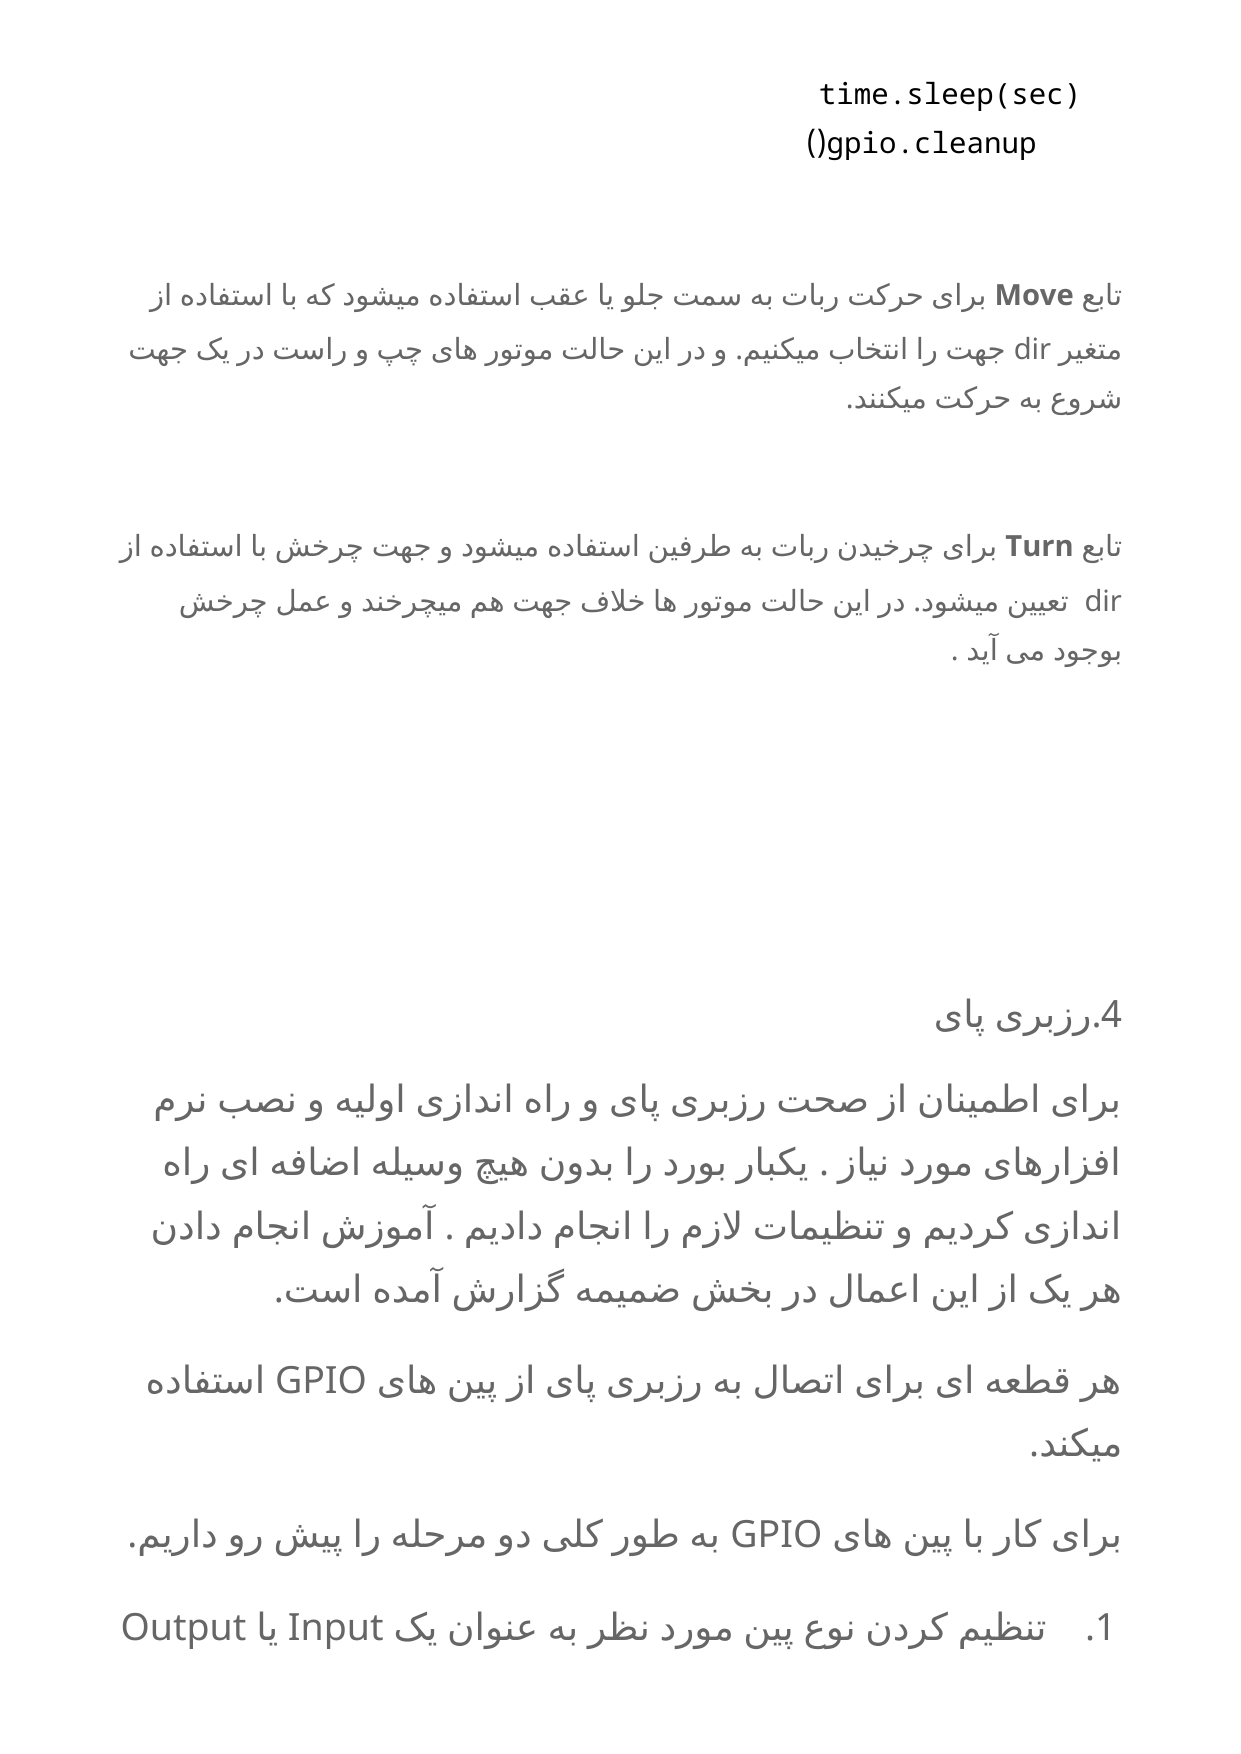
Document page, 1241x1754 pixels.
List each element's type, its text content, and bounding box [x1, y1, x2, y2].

text برای کار با پین های GPIO به طور کلی دو مرحله را پیش رو داریم. [118, 1507, 1122, 1563]
list تنظیم کردن نوع پین مورد نظر به عنوان یک Input یا Output [118, 1600, 1085, 1655]
text 4.رزبری پای [118, 994, 1122, 1043]
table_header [118, 63, 1122, 181]
text تابع Move برای حرکت ربات به سمت جلو یا عقب استفاده میشود که با استفاده از متغیر dir جهت را انتخاب میکنیم. و در این حالت موتور های چپ و راست در یک جهت شروع به حرکت میکنند. [118, 274, 1122, 421]
text تابع Turn برای چرخیدن ربات به طرفین استفاده میشود و جهت چرخش با استفاده از dir تعیین میشود. در این حالت موتور ها خلاف جهت هم میچرخند و عمل چرخش بوجود می آید . [118, 525, 1122, 672]
text هر قطعه ای برای اتصال به رزبری پای از پین های GPIO استفاده میکند. [118, 1353, 1122, 1472]
text برای اطمینان از صحت رزبری پای و راه اندازی اولیه و نصب نرم افزارهای مورد نیاز . یکبار بورد را بدون هیچ وسیله اضافه ای راه اندازی کردیم و تنظیمات لازم را انجام دادیم . آموزش انجام دادن هر یک از این اعمال در بخش ضمیمه گزارش آمده است. [118, 1078, 1122, 1318]
